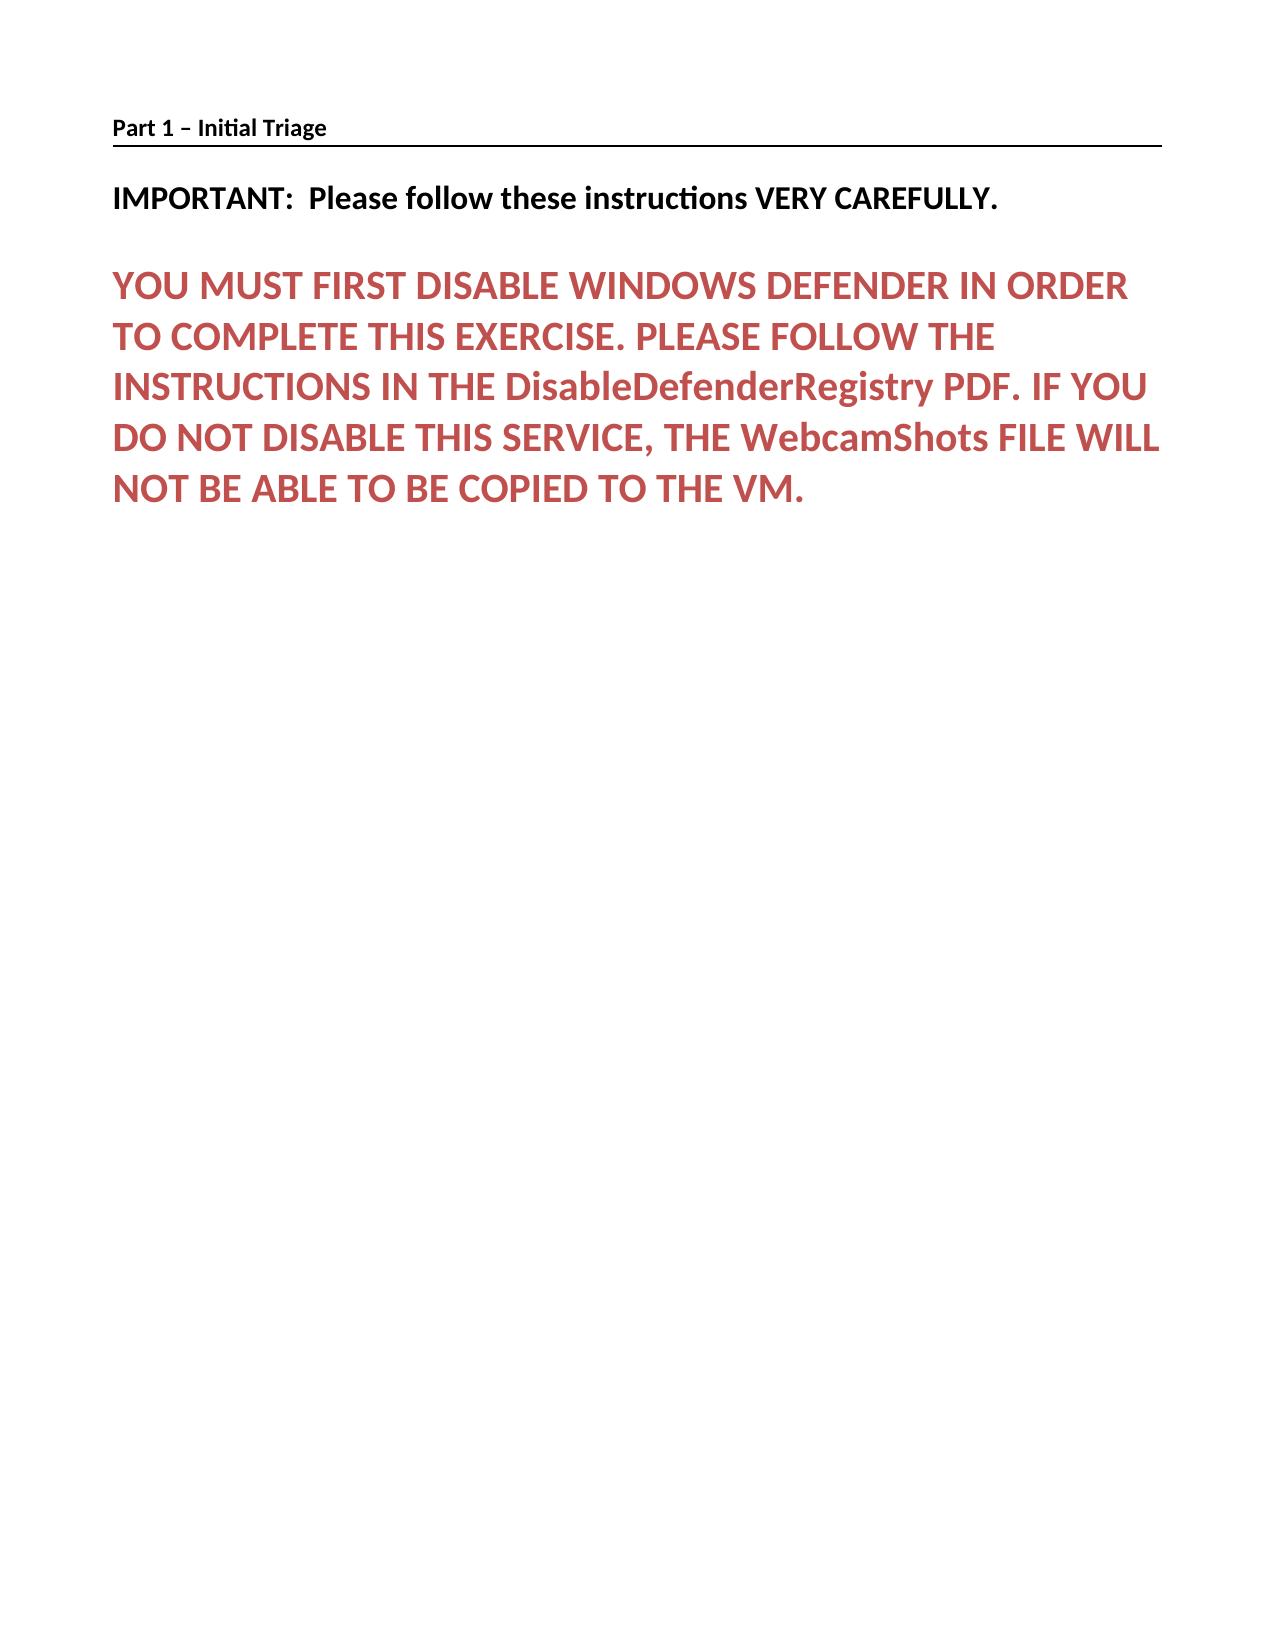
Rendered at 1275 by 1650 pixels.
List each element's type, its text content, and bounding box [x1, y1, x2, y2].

text IMPORTANT: Please follow these instructions VERY CAREFULLY. [112, 177, 1162, 218]
text Part 1 – Initial Triage [112, 112, 1162, 147]
text YOU MUST FIRST DISABLE WINDOWS DEFENDER IN ORDER TO COMPLETE THIS EXERCISE. PLEASE FOLLOW THE INSTRUCTIONS IN THE DisableDefenderRegistry PDF. IF YOU DO NOT DISABLE THIS SERVICE, THE WebcamShots FILE WILL NOT BE ABLE TO BE COPIED TO THE VM. [112, 259, 1162, 513]
